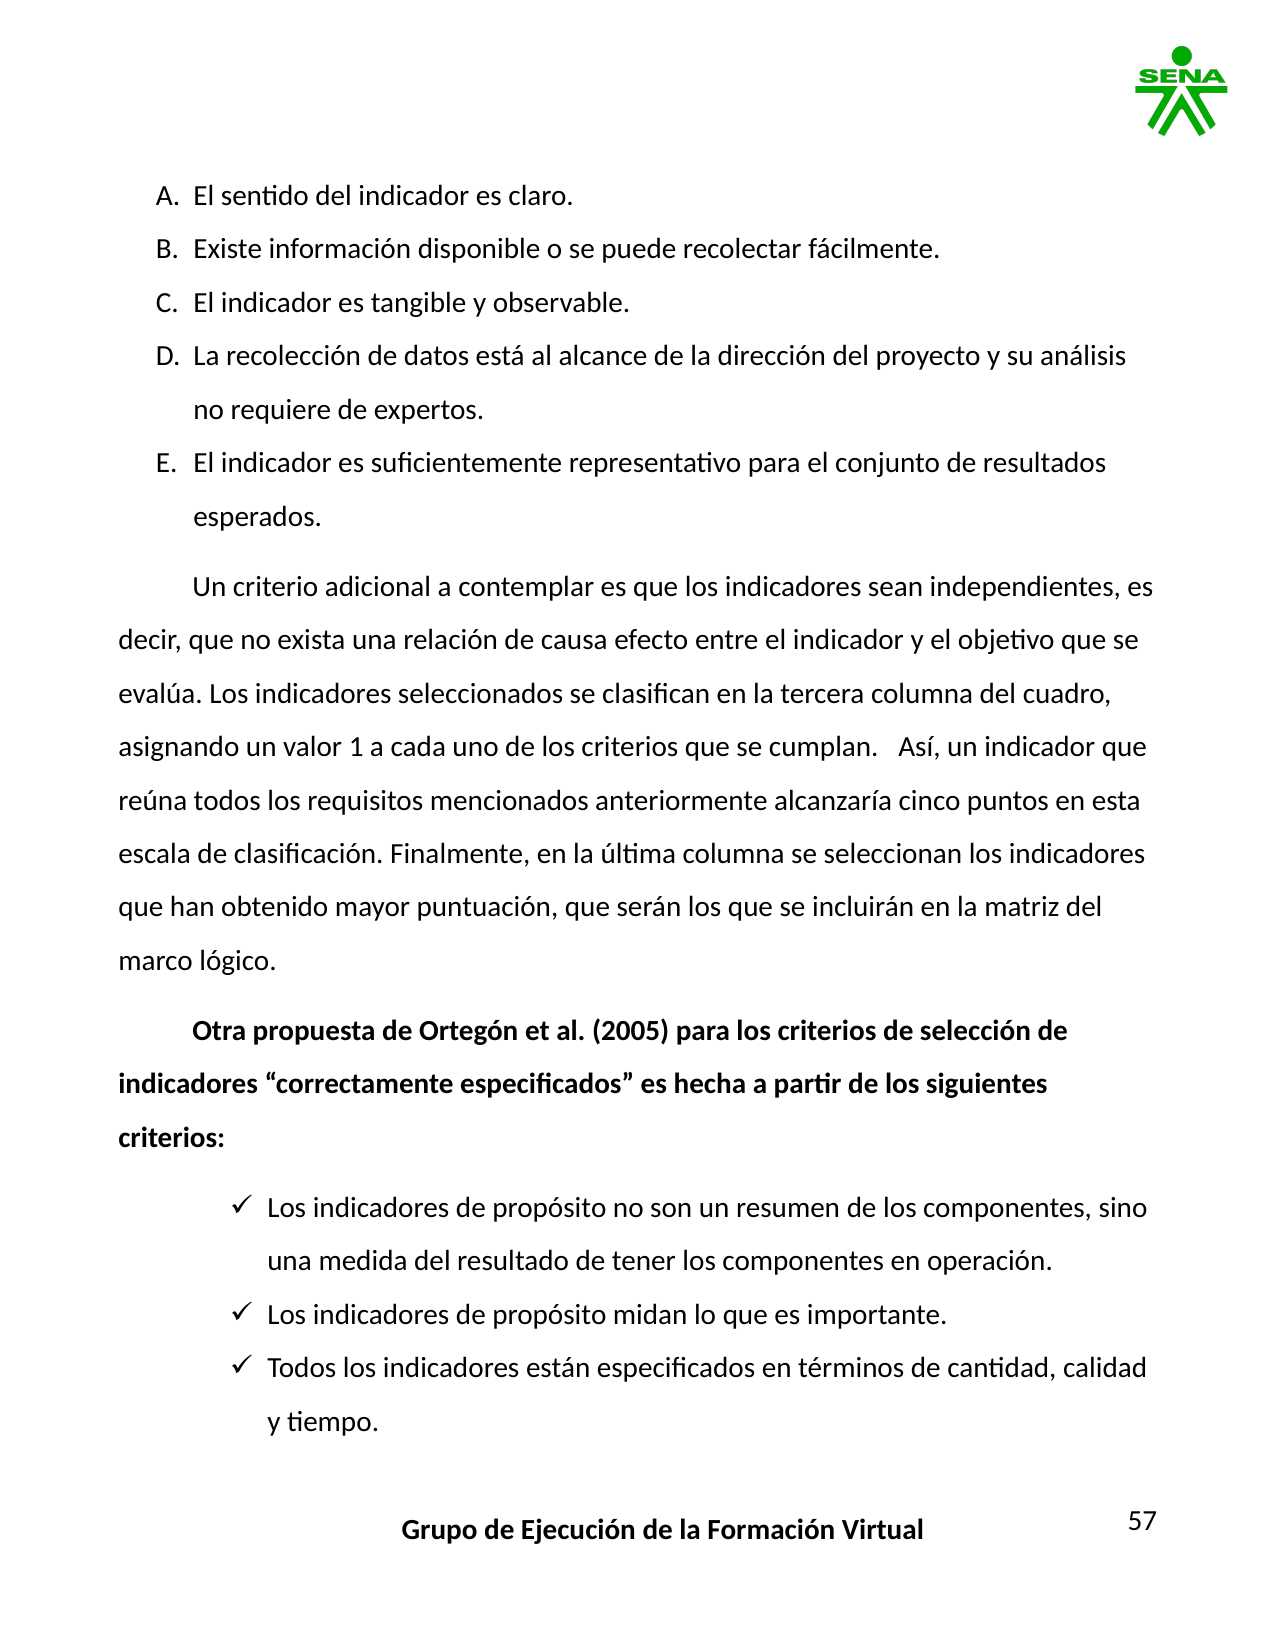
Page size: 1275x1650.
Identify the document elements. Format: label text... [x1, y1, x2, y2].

text Otra propuesta de Ortegón et al. (2005) para los criterios de selección de indicadores “correctamente especificados” es hecha a partir de los siguientes criterios: [118, 1012, 1157, 1154]
list Todos los indicadores están especificados en términos de cantidad, calidad y tiempo. [229, 1349, 1157, 1438]
list El indicador es tangible y observable. [156, 284, 1157, 320]
list Los indicadores de propósito no son un resumen de los componentes, sino una medida del resultado de tener los componentes en operación. [229, 1189, 1157, 1278]
list Existe información disponible o se puede recolectar fácilmente. [156, 231, 1157, 266]
list El sentido del indicador es claro. [156, 177, 1157, 213]
picture [1135, 46, 1228, 136]
list Los indicadores de propósito midan lo que es importante. [229, 1296, 1157, 1332]
list El indicador es suficientemente representativo para el conjunto de resultados esperados. [156, 444, 1157, 533]
list La recolección de datos está al alcance de la dirección del proyecto y su análisis no requiere de expertos. [156, 337, 1157, 427]
text Un criterio adicional a contemplar es que los indicadores sean independientes, es decir, que no exista una relación de causa efecto entre el indicador y el objetivo que se evalúa. Los indicadores seleccionados se clasifican en la tercera columna del cuadro, asignando un valor 1 a cada uno de los criterios que se cumplan. Así, un indicador que reúna todos los requisitos mencionados anteriormente alcanzaría cinco puntos en esta escala de clasificación. Finalmente, en la última columna se seleccionan los indicadores que han obtenido mayor puntuación, que serán los que se incluirán en la matriz del marco lógico. [118, 568, 1157, 978]
